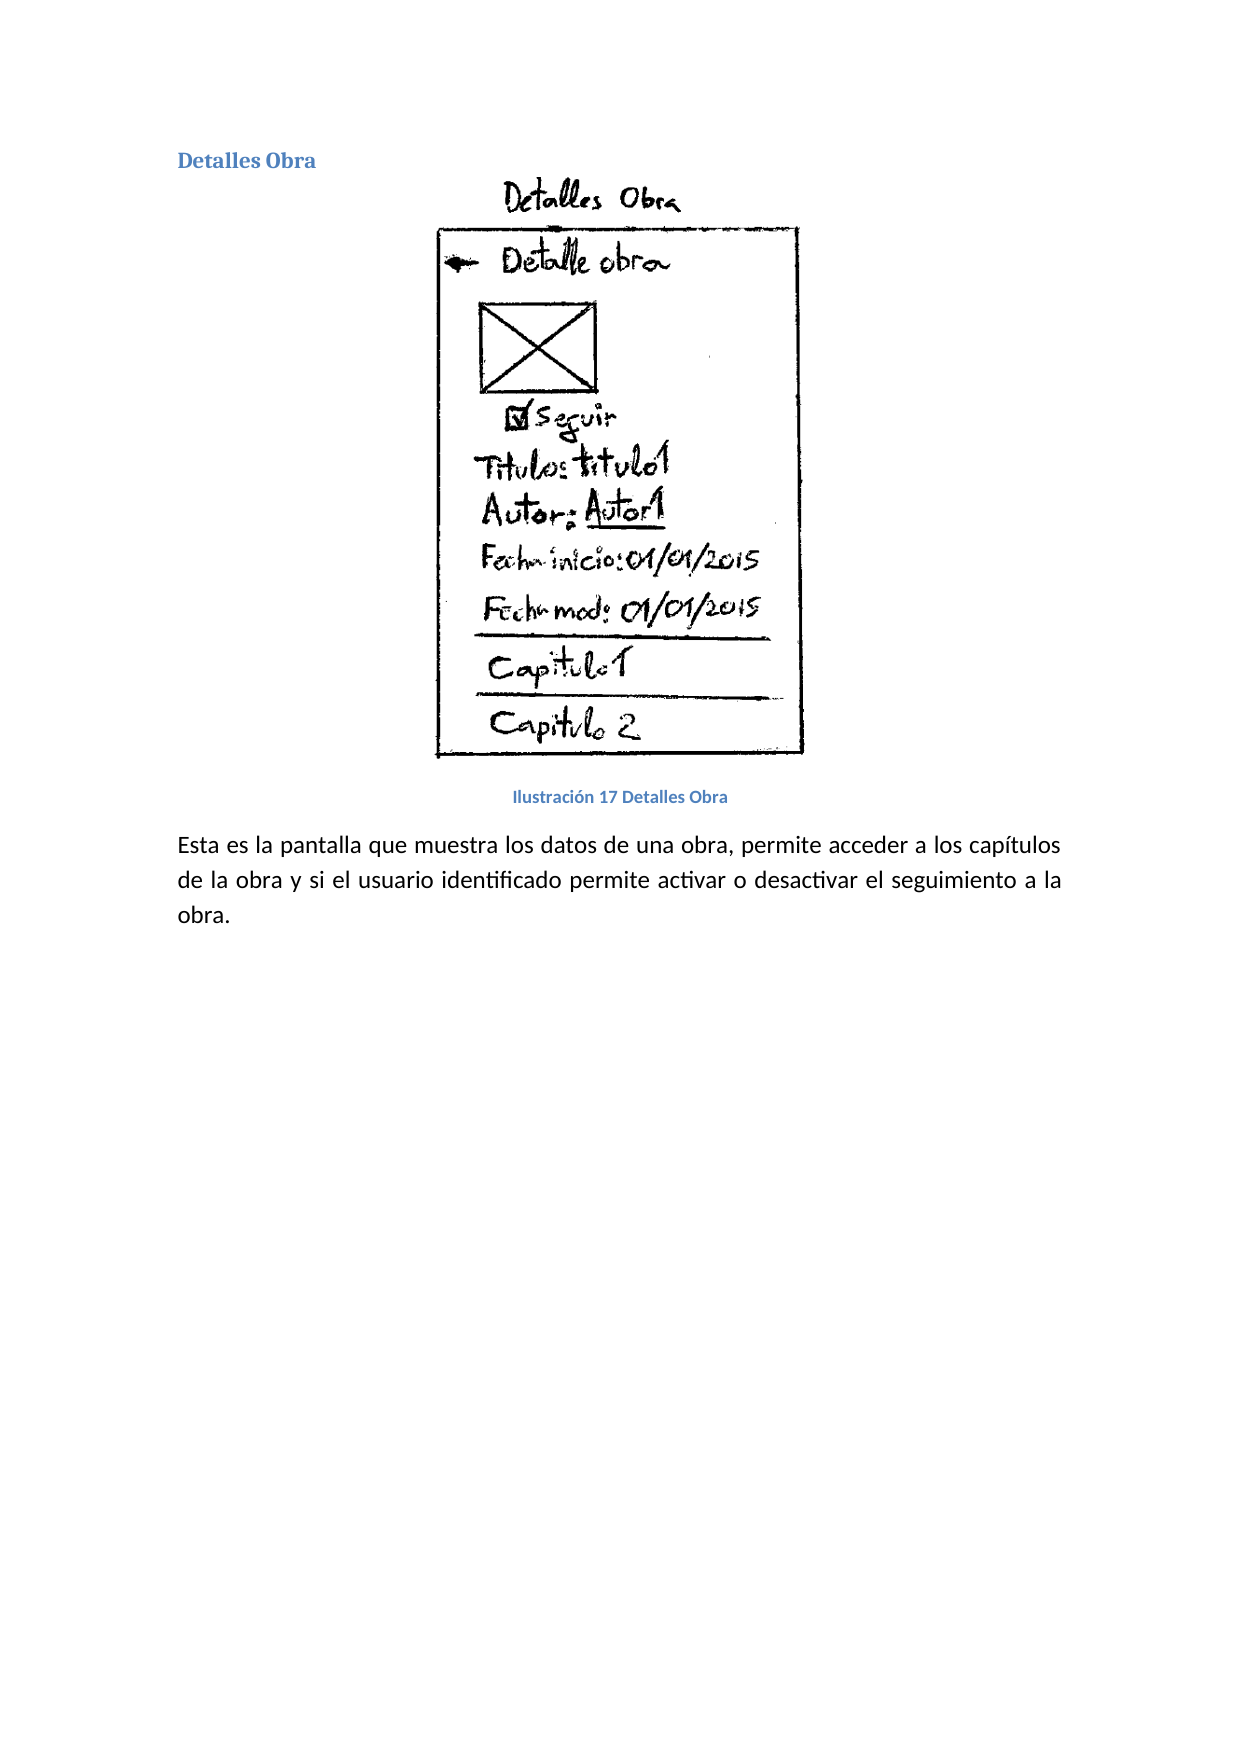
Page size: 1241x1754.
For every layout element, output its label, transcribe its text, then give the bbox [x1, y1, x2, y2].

subtitle Detalles Obra [177, 148, 1063, 174]
text Esta es la pantalla que muestra los datos de una obra, permite acceder a los capítulos de la obra y si el usuario identificado permite activar o desactivar el seguimiento a la obra. [177, 829, 1063, 930]
